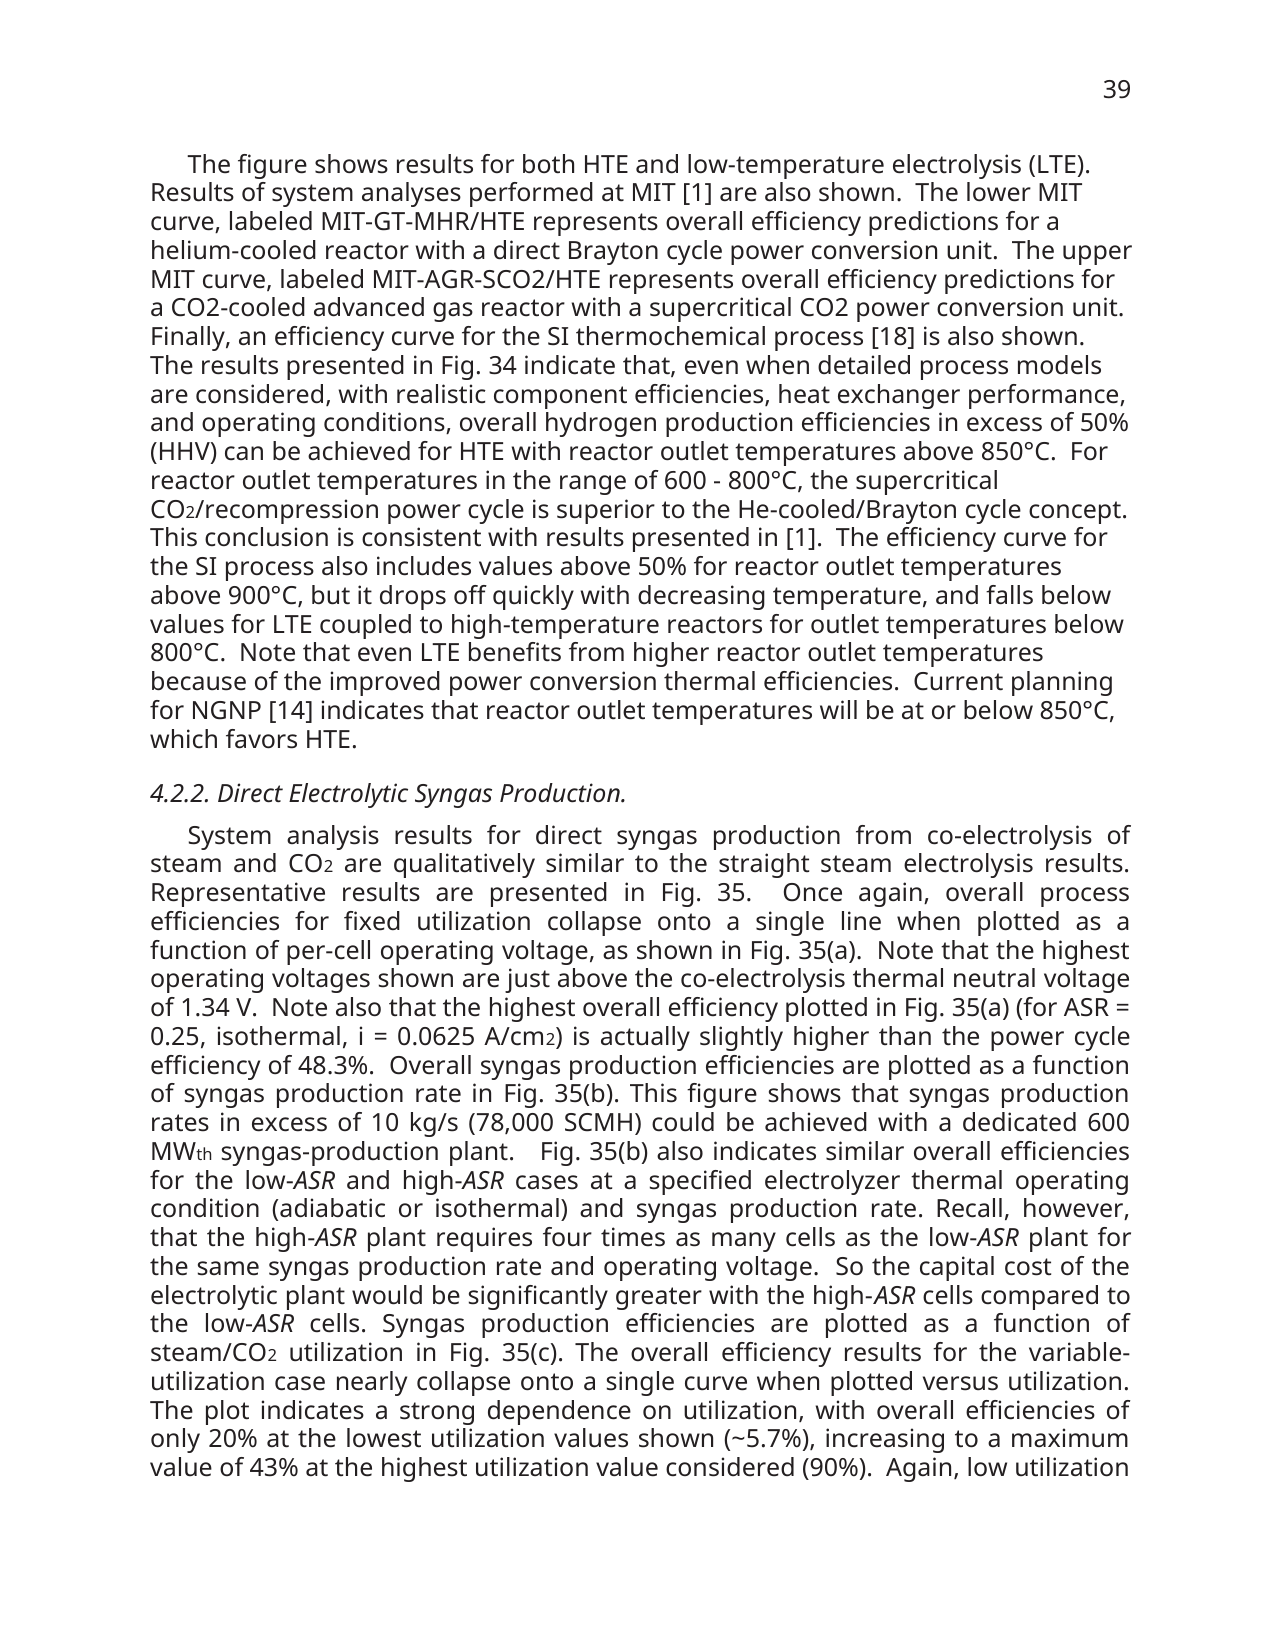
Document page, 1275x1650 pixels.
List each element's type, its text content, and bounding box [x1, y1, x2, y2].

text 39 [150, 79, 1131, 104]
text 4.2.2. Direct Electrolytic Syngas Production. [150, 783, 1133, 808]
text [150, 821, 1131, 1482]
text The figure shows results for both HTE and low-temperature electrolysis (LTE). Results of system analyses performed at MIT [1] are also shown. The lower MIT curve, labeled MIT-GT-MHR/HTE represents overall efficiency predictions for a helium-cooled reactor with a direct Brayton cycle power conversion unit. The upper MIT curve, labeled MIT-AGR-SCO2/HTE represents overall efficiency predictions for a CO2-cooled advanced gas reactor with a supercritical CO2 power conversion unit. Finally, an efficiency curve for the SI thermochemical process [18] is also shown. The results presented in Fig. 34 indicate that, even when detailed process models are considered, with realistic component efficiencies, heat exchanger performance, and operating conditions, overall hydrogen production efficiencies in excess of 50% (HHV) can be achieved for HTE with reactor outlet temperatures above 850°C. For reactor outlet temperatures in the range of 600 - 800°C, the supercritical CO2/recompression power cycle is superior to the He-cooled/Brayton cycle concept. This conclusion is consistent with results presented in [1]. The efficiency curve for the SI process also includes values above 50% for reactor outlet temperatures above 900°C, but it drops off quickly with decreasing temperature, and falls below values for LTE coupled to high-temperature reactors for outlet temperatures below 800°C. Note that even LTE benefits from higher reactor outlet temperatures because of the improved power conversion thermal efficiencies. Current planning for NGNP [14] indicates that reactor outlet temperatures will be at or below 850°C, which favors HTE. [150, 150, 1133, 754]
